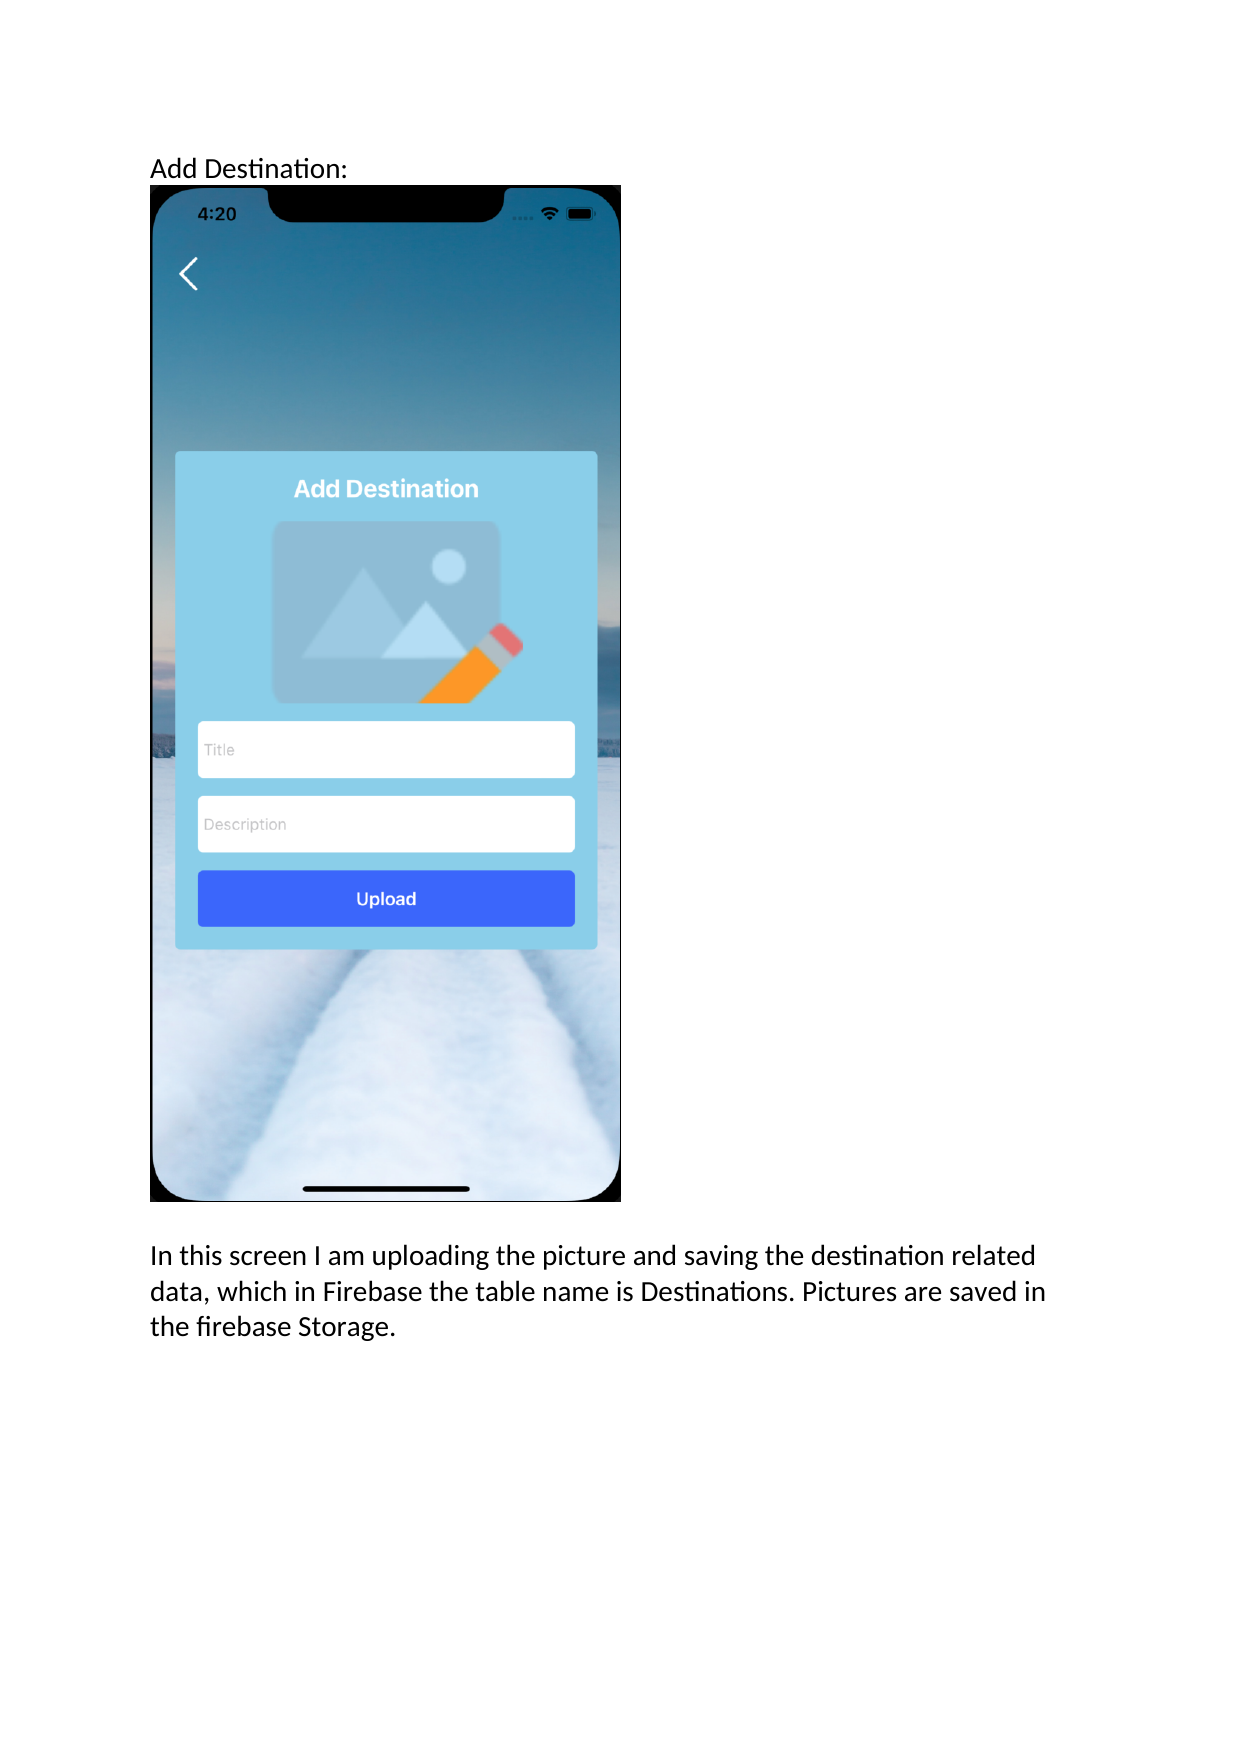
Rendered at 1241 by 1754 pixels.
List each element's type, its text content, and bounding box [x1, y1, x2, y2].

text In this screen I am uploading the picture and saving the destination related data, which in Firebase the table name is Destinations. Pictures are saved in the firebase Storage. [150, 1237, 1090, 1344]
picture [150, 185, 621, 1202]
text Add Destination: [150, 150, 1090, 186]
